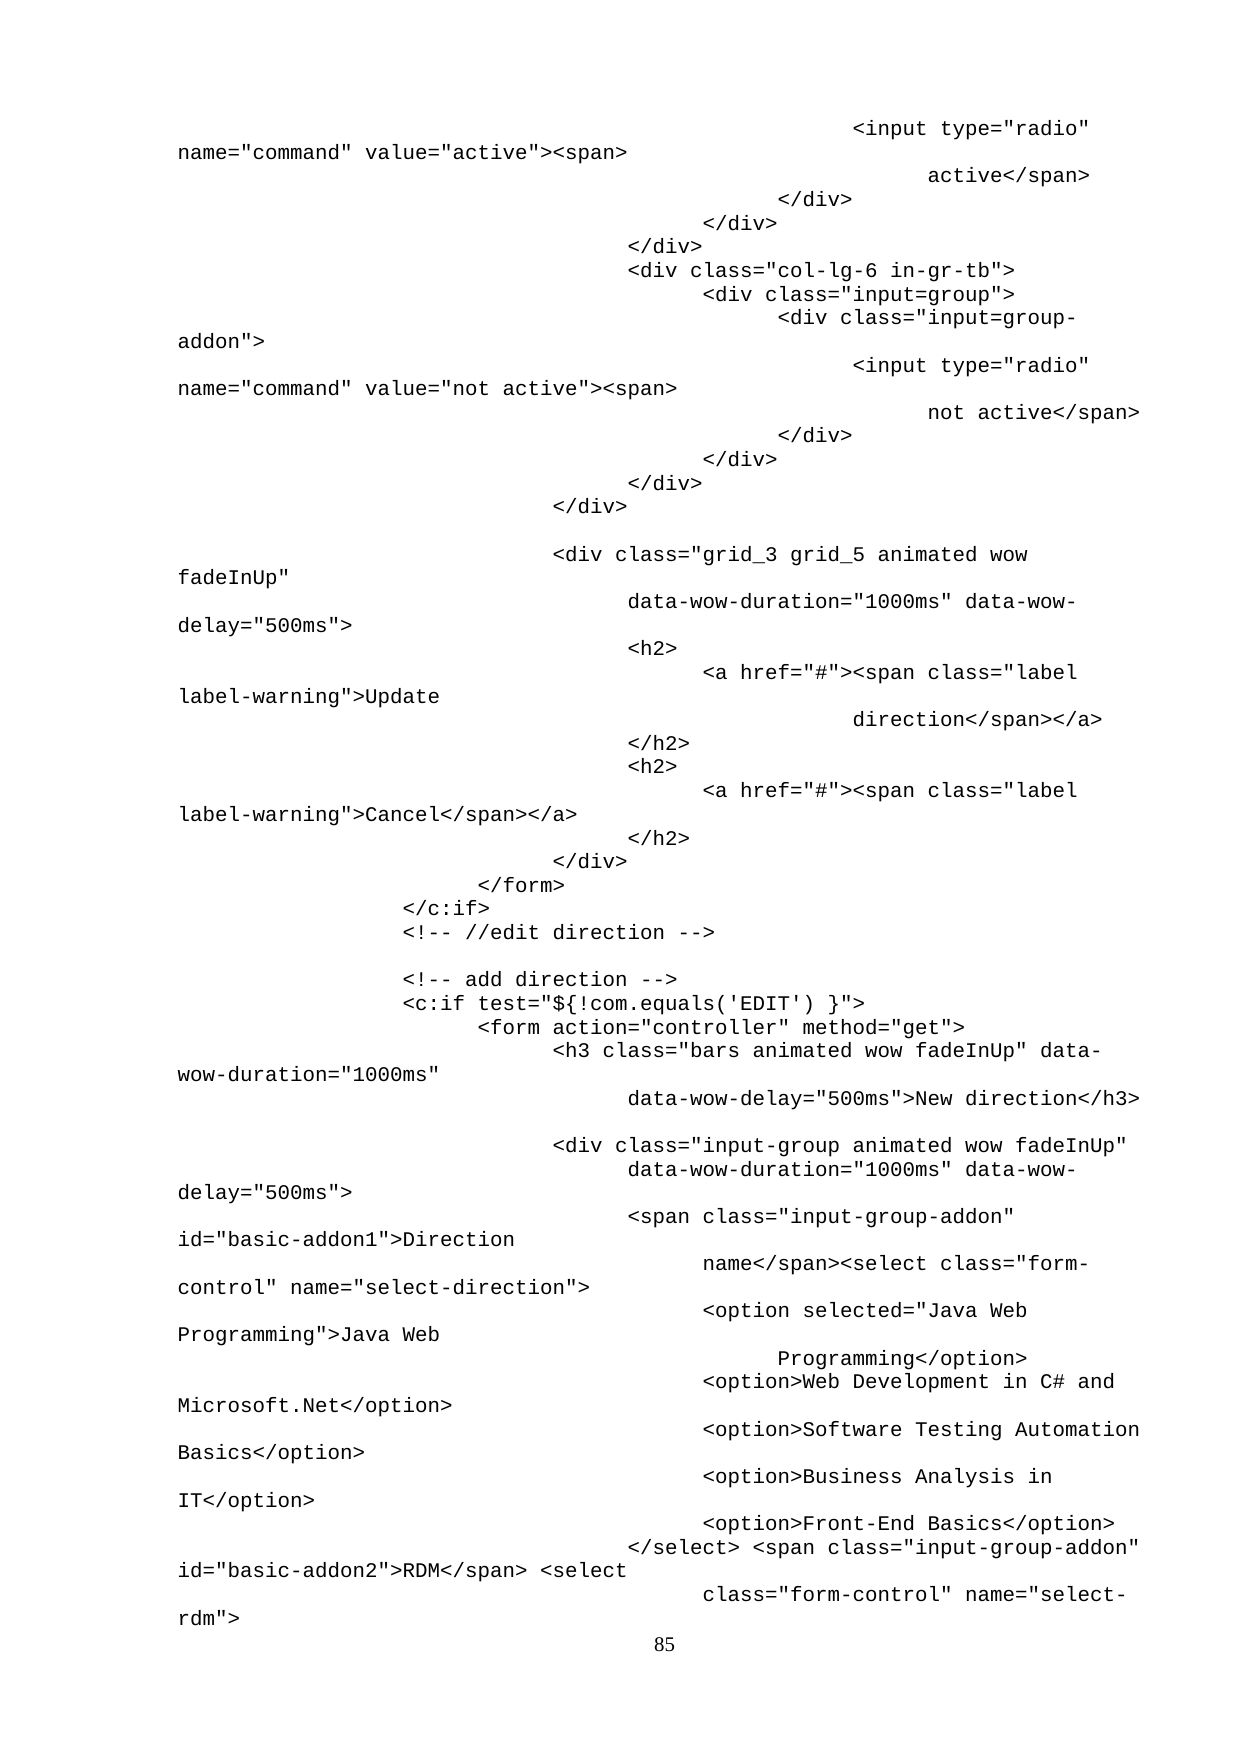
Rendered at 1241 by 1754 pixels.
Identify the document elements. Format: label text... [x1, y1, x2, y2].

text direction</span></a> [177, 709, 1152, 733]
text <option selected="Java Web Programming">Java Web [177, 1300, 1152, 1348]
text </c:if> [177, 898, 1152, 922]
text active</span> [177, 165, 1152, 189]
text <span class="input-group-addon" id="basic-addon1">Direction [177, 1206, 1152, 1253]
text </div> [177, 189, 1152, 213]
text </div> [177, 426, 1152, 449]
text </div> [177, 449, 1152, 473]
text </h2> [177, 827, 1152, 851]
text <c:if test="${!com.equals('EDIT') }"> [177, 993, 1152, 1017]
text <div class="input=group-addon"> [177, 307, 1152, 354]
text <h2> [177, 757, 1152, 780]
text not active</span> [177, 402, 1152, 426]
text </h2> [177, 733, 1152, 757]
text <!-- //edit direction --> [177, 922, 1152, 946]
text <input type="radio" name="command" value="active"><span> [177, 118, 1152, 165]
text </div> [177, 851, 1152, 875]
text <div class="input=group"> [177, 284, 1152, 307]
text Programming</option> [177, 1348, 1152, 1371]
text data-wow-duration="1000ms" data-wow-delay="500ms"> [177, 1158, 1152, 1206]
text data-wow-duration="1000ms" data-wow-delay="500ms"> [177, 591, 1152, 638]
text <option>Front-End Basics</option> [177, 1513, 1152, 1537]
text </div> [177, 213, 1152, 236]
text <a href="#"><span class="label label-warning">Cancel</span></a> [177, 780, 1152, 827]
text <h3 class="bars animated wow fadeInUp" data-wow-duration="1000ms" [177, 1040, 1152, 1088]
text class="form-control" name="select-rdm"> [177, 1584, 1152, 1631]
text </select> <span class="input-group-addon" id="basic-addon2">RDM</span> <select [177, 1537, 1152, 1584]
text <div class="grid_3 grid_5 animated wow fadeInUp" [177, 544, 1152, 591]
text <option>Business Analysis in IT</option> [177, 1466, 1152, 1513]
text name</span><select class="form-control" name="select-direction"> [177, 1253, 1152, 1300]
text data-wow-delay="500ms">New direction</h3> [177, 1088, 1152, 1111]
text <input type="radio" name="command" value="not active"><span> [177, 354, 1152, 402]
text <form action="controller" method="get"> [177, 1017, 1152, 1040]
text <option>Web Development in C# and Microsoft.Net</option> [177, 1371, 1152, 1419]
text <div class="input-group animated wow fadeInUp" [177, 1135, 1152, 1158]
text </div> [177, 473, 1152, 496]
text <!-- add direction --> [177, 969, 1152, 993]
text </form> [177, 875, 1152, 898]
text <div class="col-lg-6 in-gr-tb"> [177, 260, 1152, 284]
text </div> [177, 236, 1152, 260]
text </div> [177, 496, 1152, 520]
text <option>Software Testing Automation Basics</option> [177, 1419, 1152, 1466]
text <h2> [177, 638, 1152, 662]
text <a href="#"><span class="label label-warning">Update [177, 662, 1152, 709]
